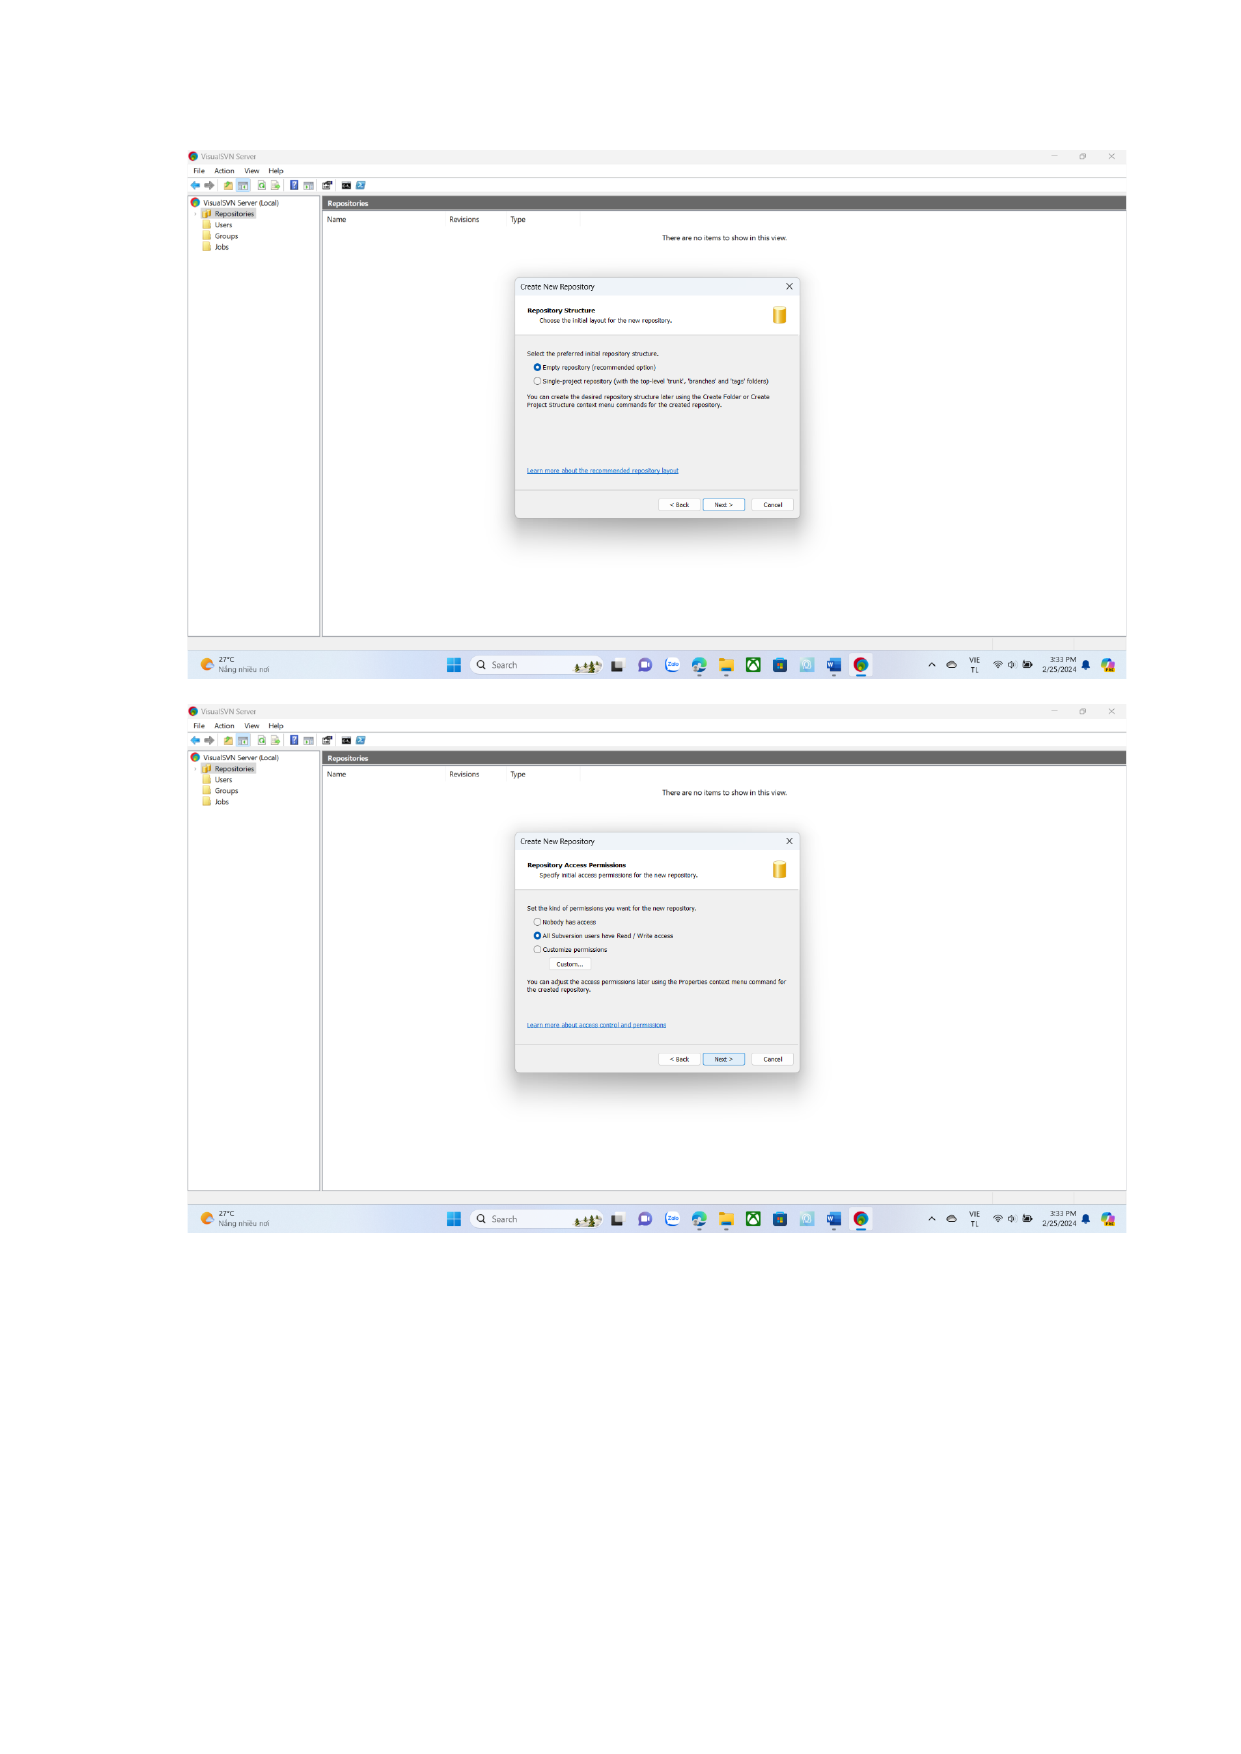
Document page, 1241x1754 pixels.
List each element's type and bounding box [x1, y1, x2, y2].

picture [187, 150, 1127, 679]
picture [187, 704, 1127, 1233]
